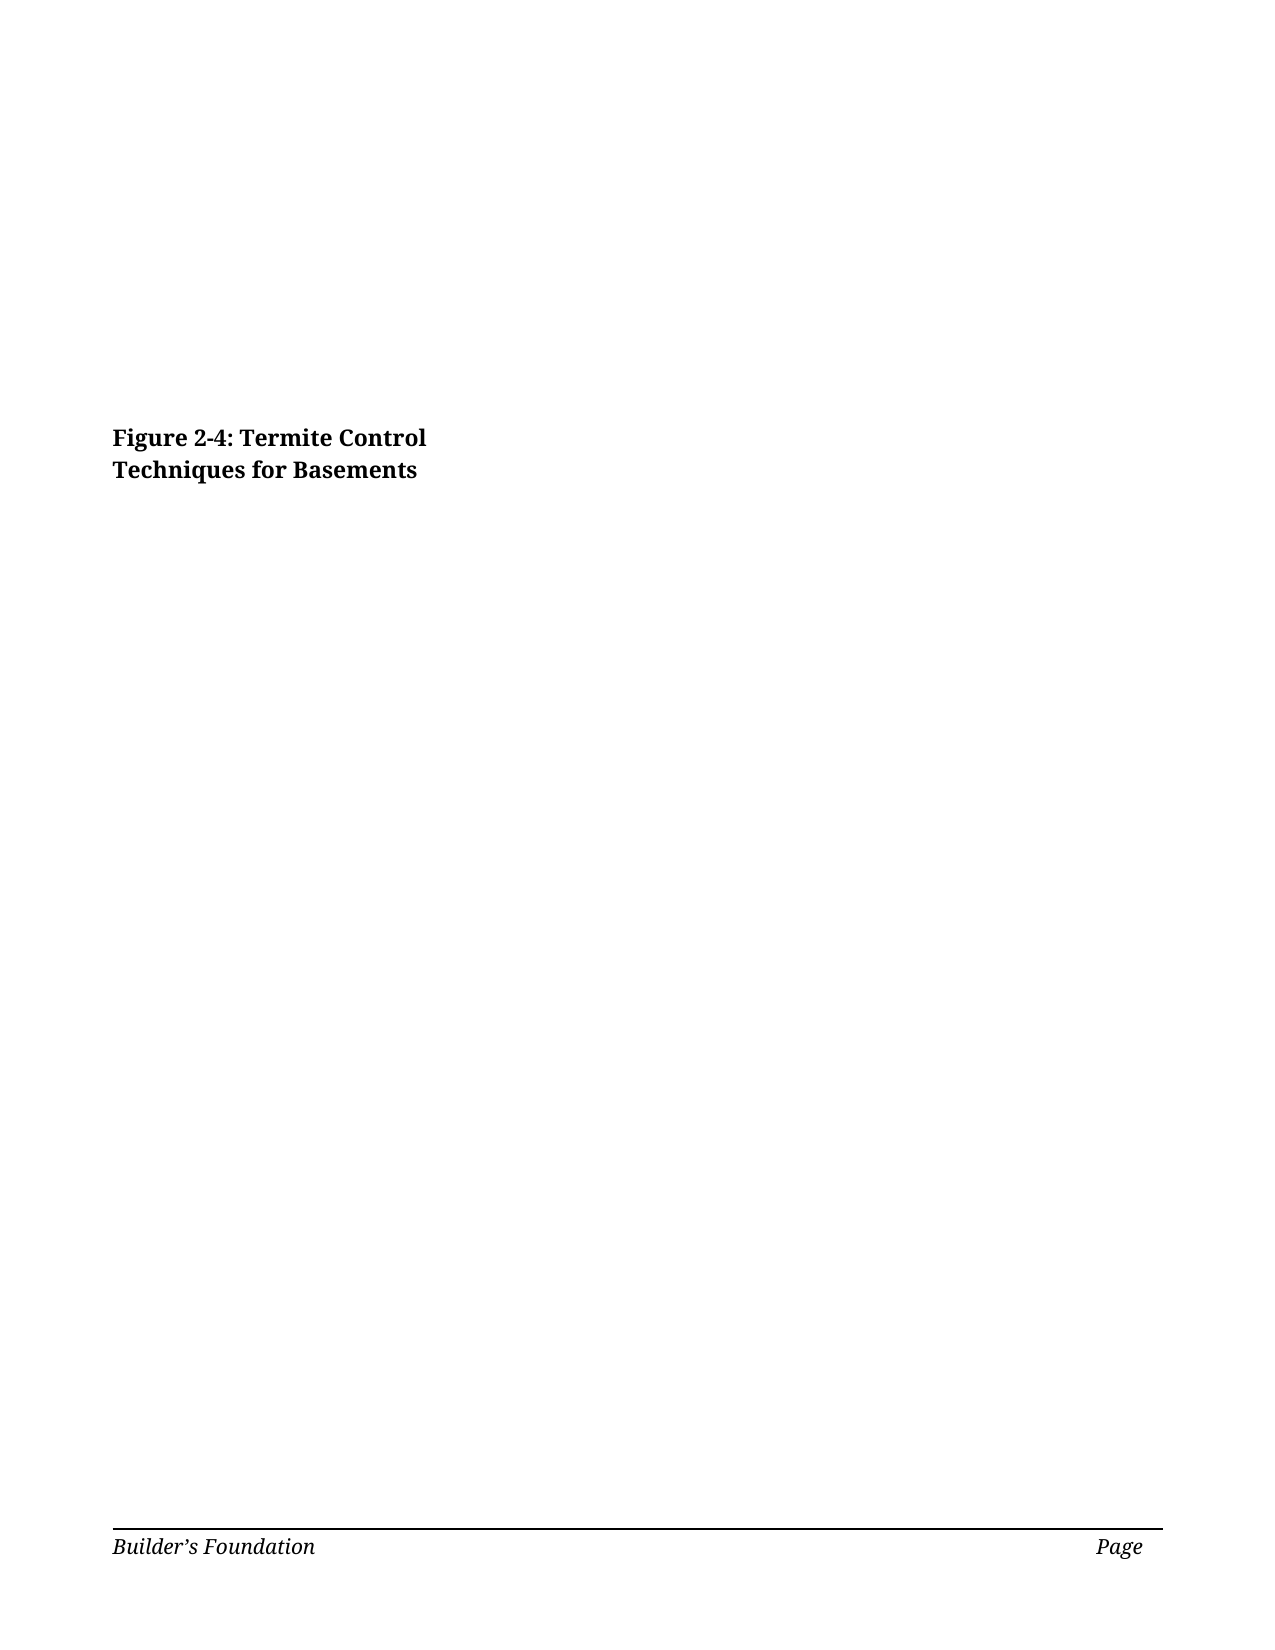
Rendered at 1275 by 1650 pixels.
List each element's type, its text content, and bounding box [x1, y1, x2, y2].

subtitle Figure 2-4: Termite Control Techniques for Basements [112, 422, 534, 485]
